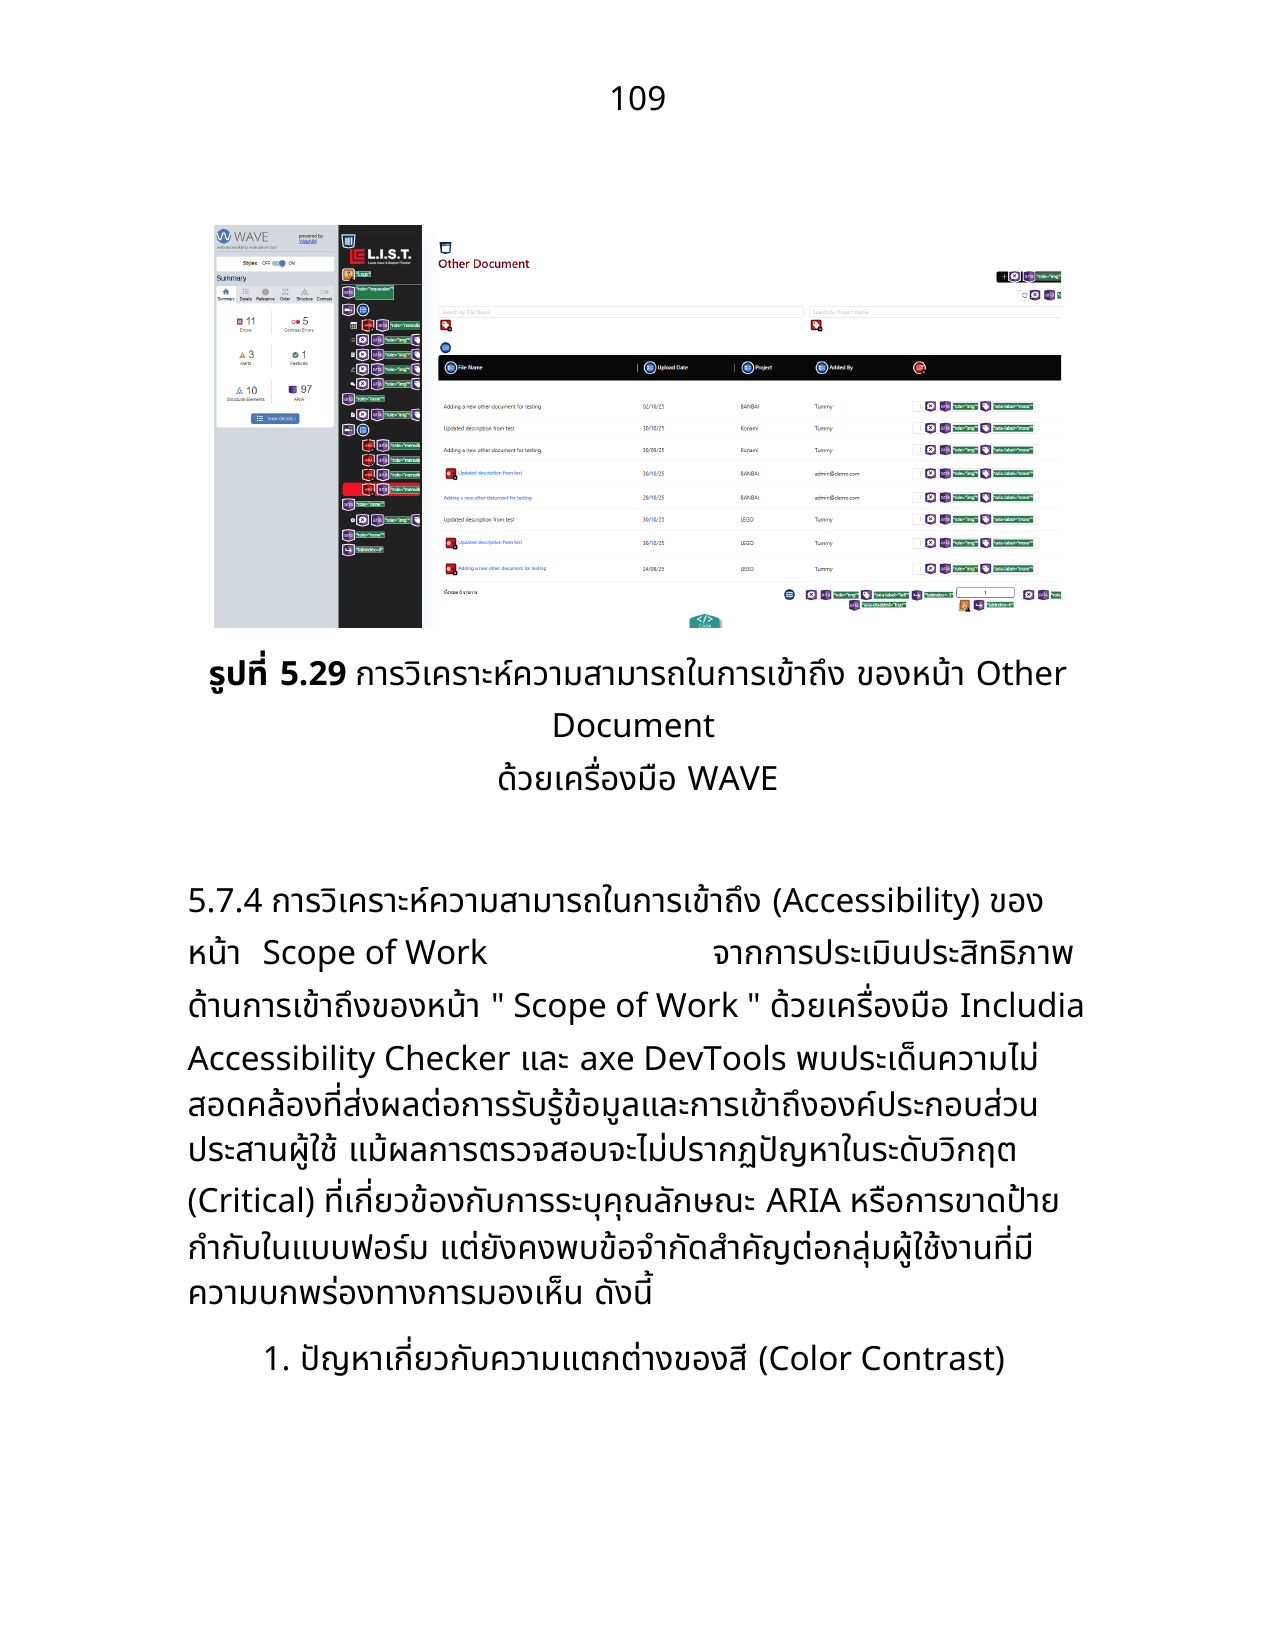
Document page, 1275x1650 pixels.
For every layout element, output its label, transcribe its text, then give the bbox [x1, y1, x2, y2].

picture [214, 225, 1062, 628]
text รูปที่ 5.29 การวิเคราะห์ความสามารถในการเข้าถึง ของหน้า Other Document ด้วยเครื่องมือ WAVE [187, 649, 1087, 800]
list ปัญหาเกี่ยวกับความแตกต่างของสี (Color Contrast) [262, 1335, 1087, 1426]
text 5.7.4 การวิเคราะห์ความสามารถในการเข้าถึง (Accessibility) ของหน้า Scope of Work จากการประเมินประสิทธิภาพด้านการเข้าถึงของหน้า " Scope of Work " ด้วยเครื่องมือ Includia Accessibility Checker และ axe DevTools พบประเด็นความไม่สอดคล้องที่ส่งผลต่อการรับรู้ข้อมูลและการเข้าถึงองค์ประกอบส่วนประสานผู้ใช้ แม้ผลการตรวจสอบจะไม่ปรากฏปัญหาในระดับวิกฤต (Critical) ที่เกี่ยวข้องกับการระบุคุณลักษณะ ARIA หรือการขาดป้ายกำกับในแบบฟอร์ม แต่ยังคงพบข้อจำกัดสำคัญต่อกลุ่มผู้ใช้งานที่มีความบกพร่องทางการมองเห็น ดังนี้ [187, 824, 1087, 1312]
